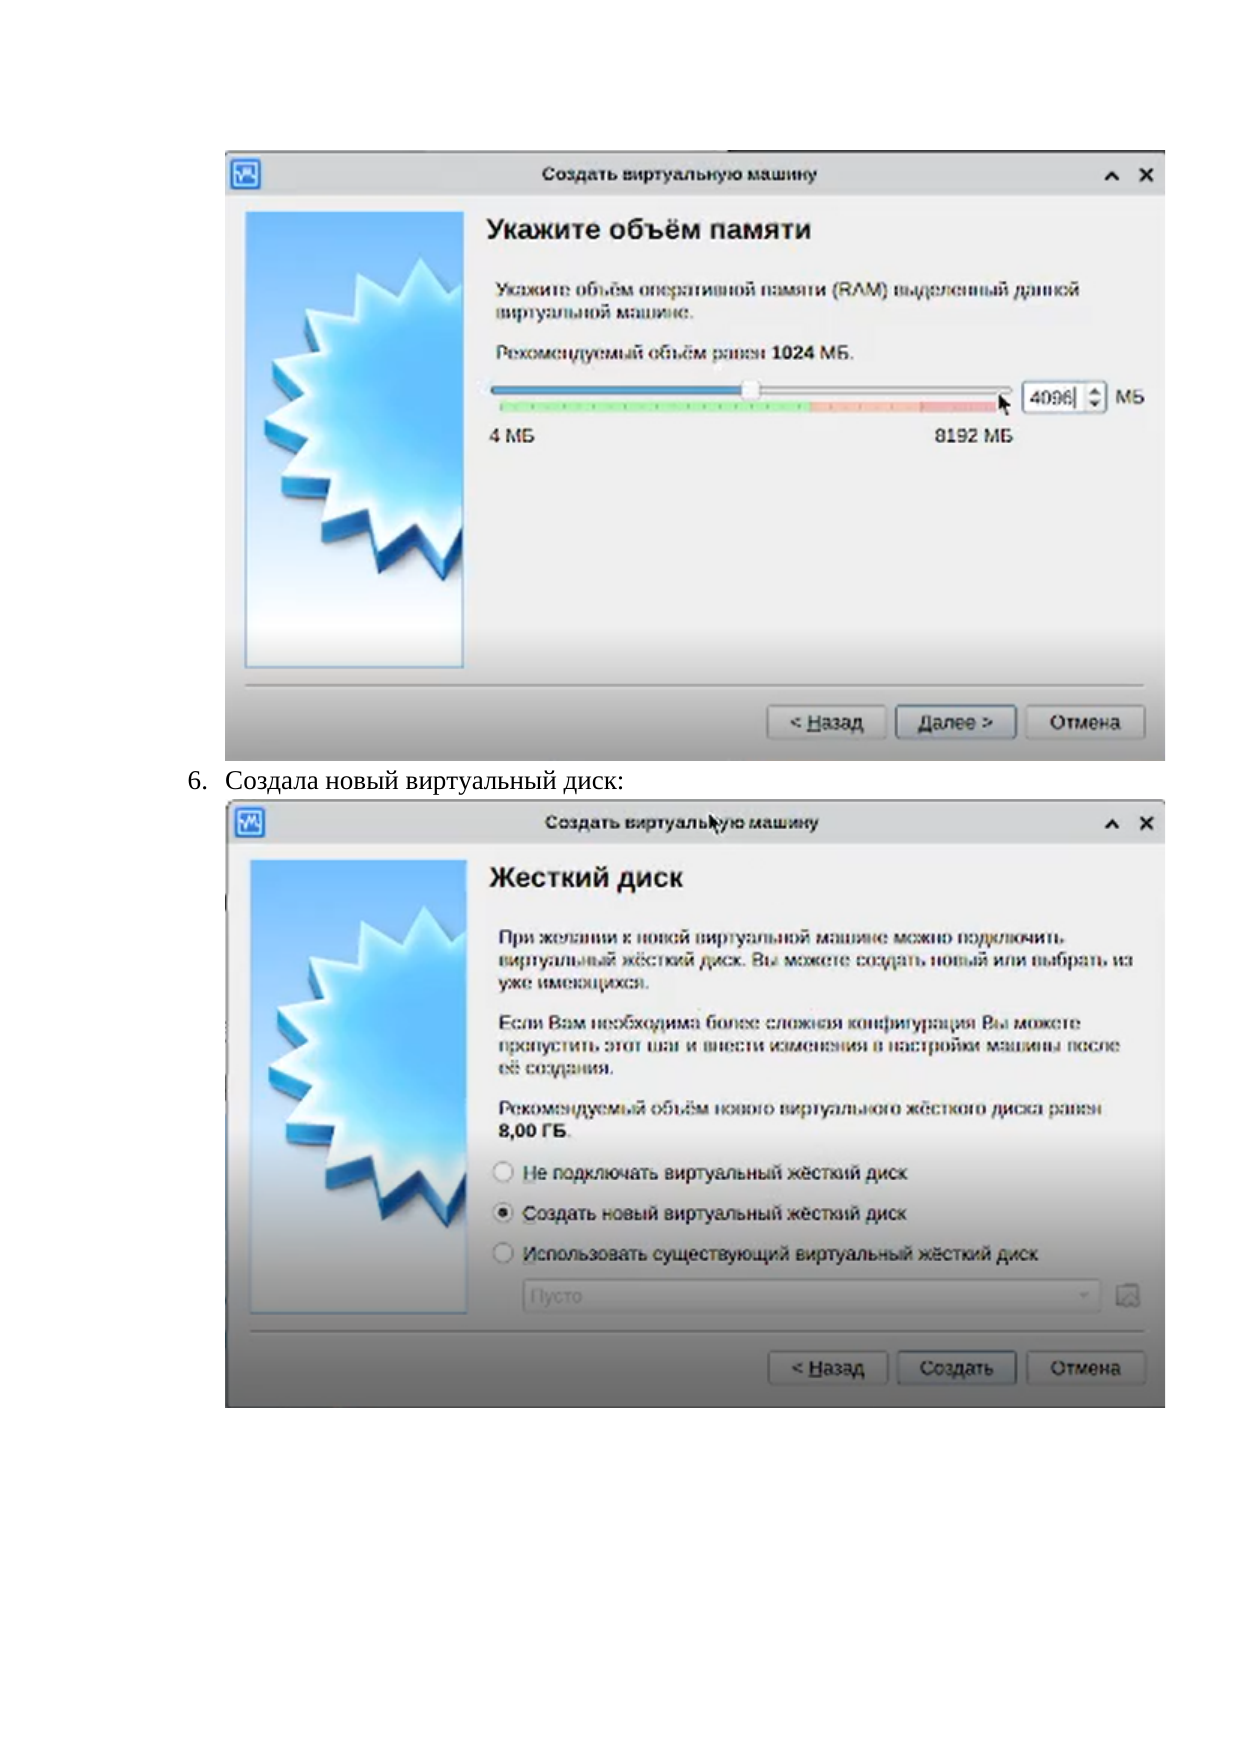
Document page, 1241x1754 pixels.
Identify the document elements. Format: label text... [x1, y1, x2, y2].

picture [225, 150, 1166, 761]
picture [225, 799, 1166, 1408]
